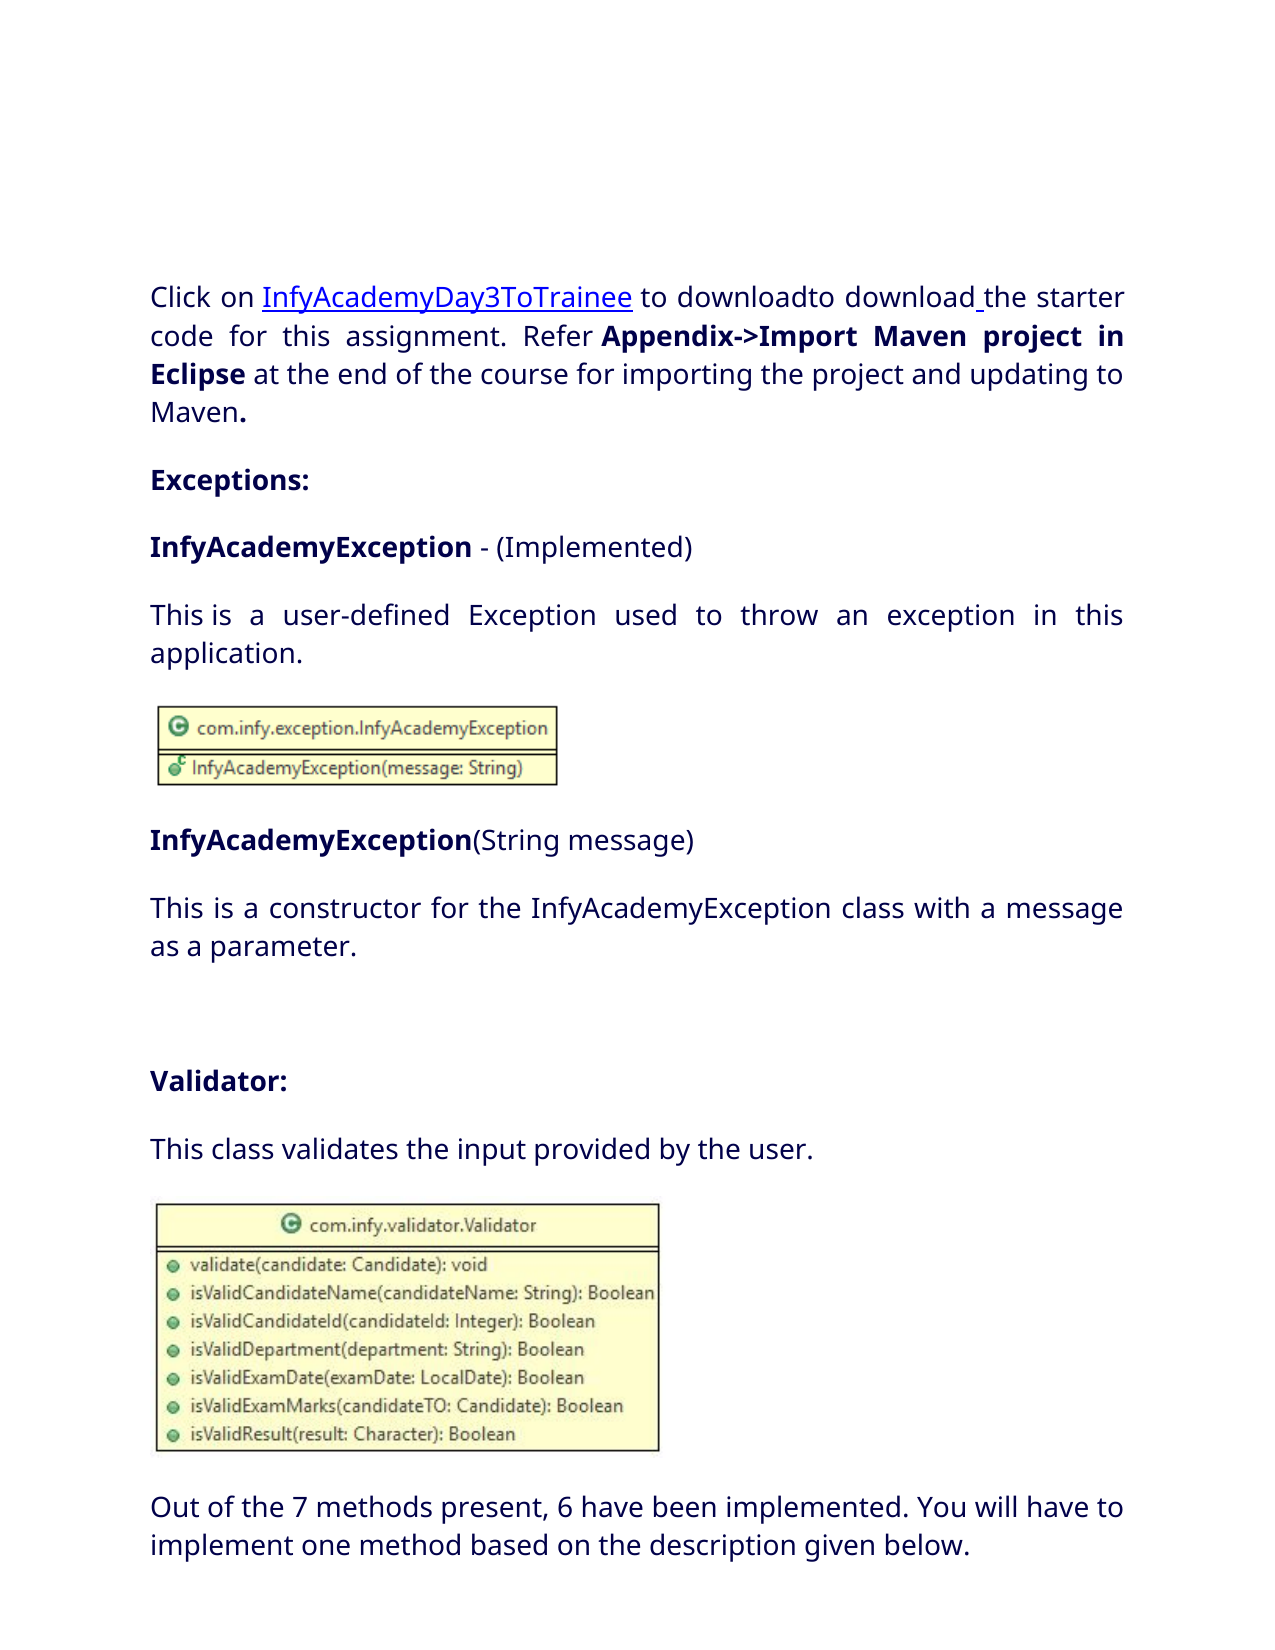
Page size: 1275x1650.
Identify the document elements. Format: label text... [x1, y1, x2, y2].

text Click on InfyAcademyDay3ToTrainee to downloadto download the starter code for this assignment. Refer Appendix->Import Maven project in Eclipse at the end of the course for importing the project and updating to Maven. [150, 277, 1125, 431]
text Exceptions: [150, 460, 1125, 498]
text Out of the 7 methods present, 6 have been implemented. You will have to implement one method based on the description given below. [150, 1487, 1125, 1564]
text This is a constructor for the InfyAcademyException class with a message as a parameter. [150, 888, 1125, 965]
text This class validates the input provided by the user. [150, 1129, 1125, 1167]
text This is a user-defined Exception used to throw an exception in this application. [150, 595, 1125, 672]
picture [150, 1196, 666, 1458]
text InfyAcademyException - (Implemented) [150, 527, 1125, 566]
text Validator: [150, 1061, 1125, 1100]
text InfyAcademyException(String message) [150, 821, 1125, 859]
picture [150, 700, 564, 792]
